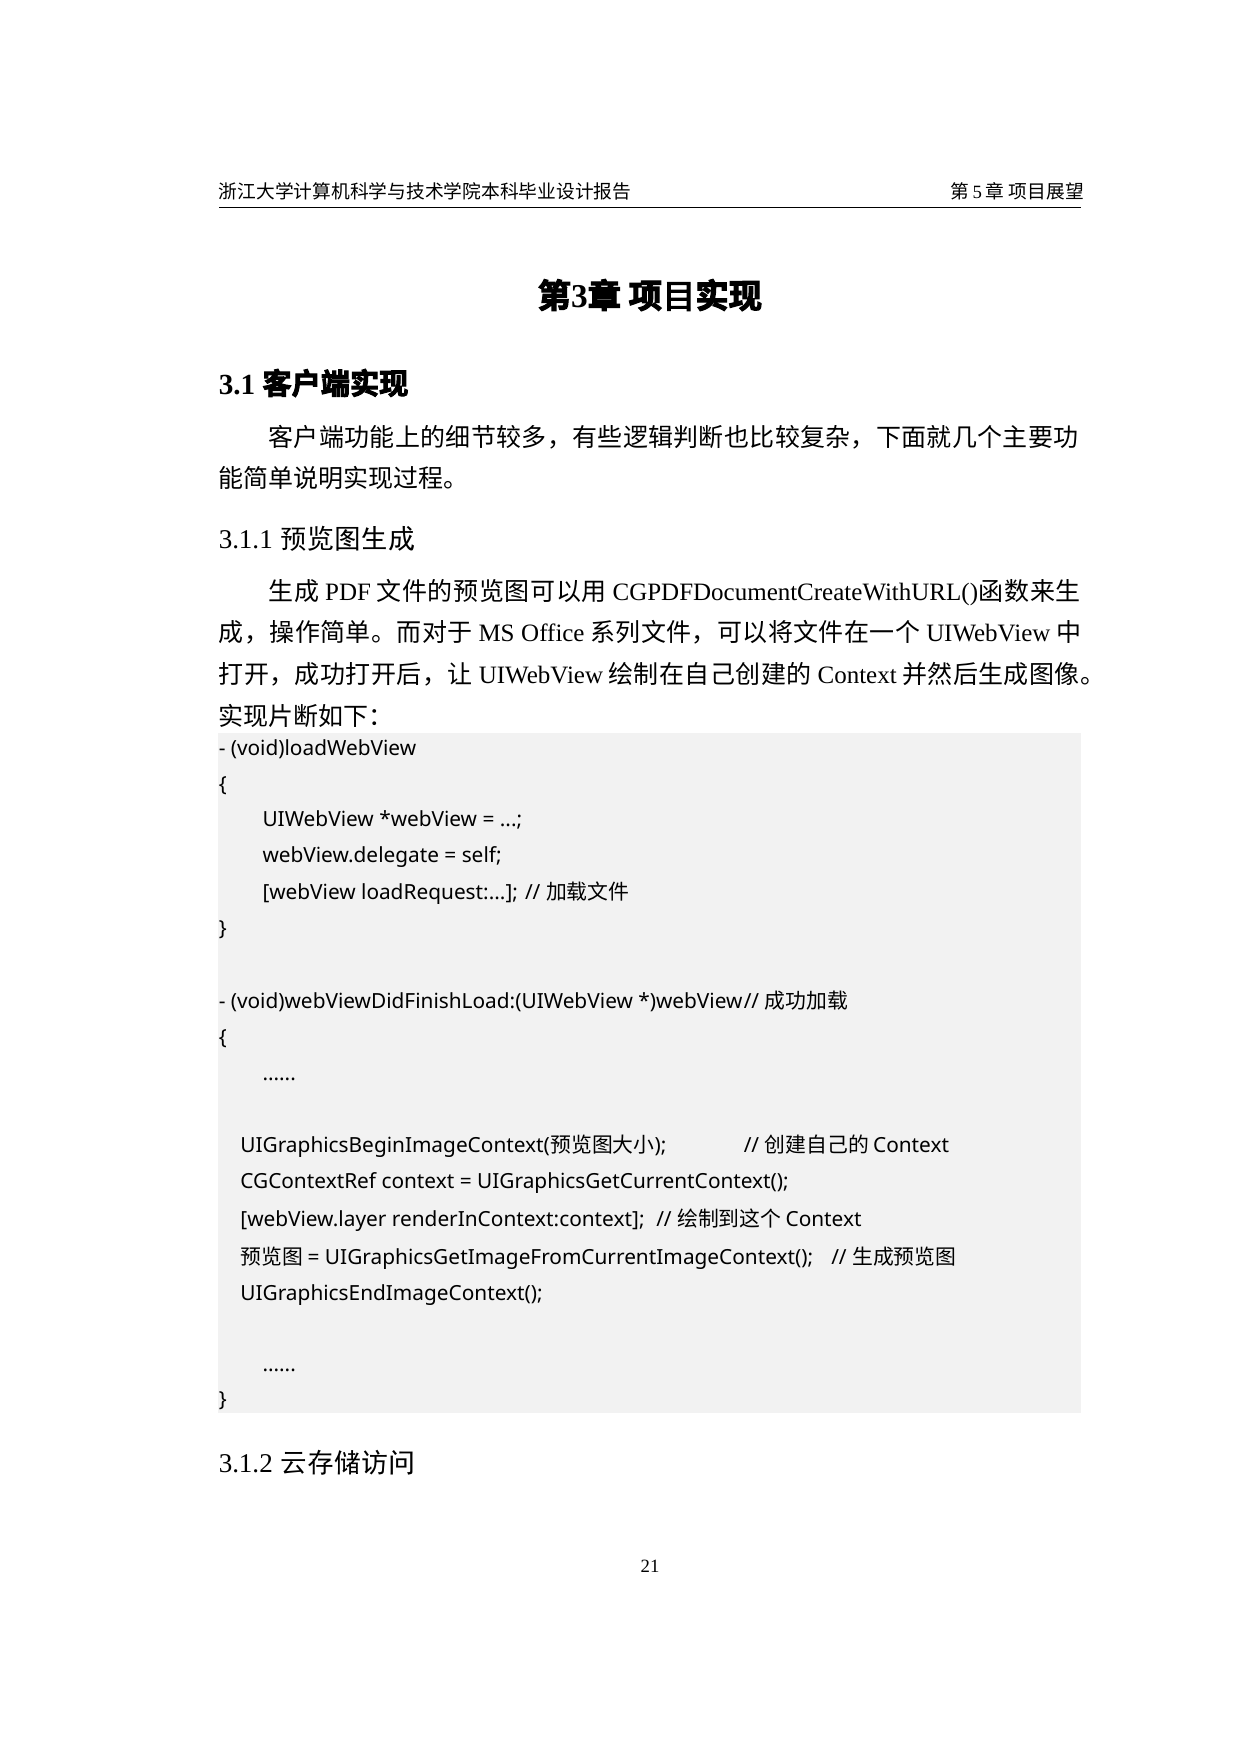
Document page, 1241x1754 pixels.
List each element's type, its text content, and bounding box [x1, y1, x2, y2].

text [webView.layer renderInContext:context]; // 绘制到这个Context [218, 1202, 1081, 1232]
text CGContextRef context = UIGraphicsGetCurrentContext(); [218, 1167, 1081, 1195]
text UIGraphicsEndImageContext(); [218, 1278, 1081, 1306]
subtitle 项目实现 [218, 274, 1081, 315]
text } [218, 913, 1081, 942]
text { [218, 1022, 1081, 1051]
text 客户端实现 [218, 365, 1081, 400]
text } [218, 1384, 1081, 1413]
text 生成PDF文件的预览图可以用CGPDFDocumentCreateWithURL()函数来生成，操作简单。而对于MS Office系列文件，可以将文件在一个UIWebView中打开，成功打开后，让UIWebView绘制在自己创建的Context并然后生成图像。实现片断如下： [218, 567, 1081, 733]
text - (void)loadWebView [218, 733, 1081, 762]
text 预览图生成 [218, 521, 1081, 554]
text UIGraphicsBeginImageContext(预览图大小); // 创建自己的Context [218, 1129, 1081, 1159]
text 云存储访问 [218, 1445, 1081, 1478]
text 预览图 = UIGraphicsGetImageFromCurrentImageContext(); // 生成预览图 [218, 1240, 1081, 1270]
text - (void)webViewDidFinishLoad:(UIWebView *)webView // 成功加载 [218, 984, 1081, 1015]
text { [218, 769, 1081, 797]
text ...... [218, 1058, 1081, 1086]
text webView.delegate = self; [218, 840, 1081, 868]
text UIWebView *webView = ...; [218, 804, 1081, 833]
text 客户端功能上的细节较多，有些逻辑判断也比较复杂，下面就几个主要功能简单说明实现过程。 [218, 413, 1081, 496]
text ...... [218, 1349, 1081, 1377]
text [webView loadRequest:...]; // 加载文件 [218, 876, 1081, 906]
